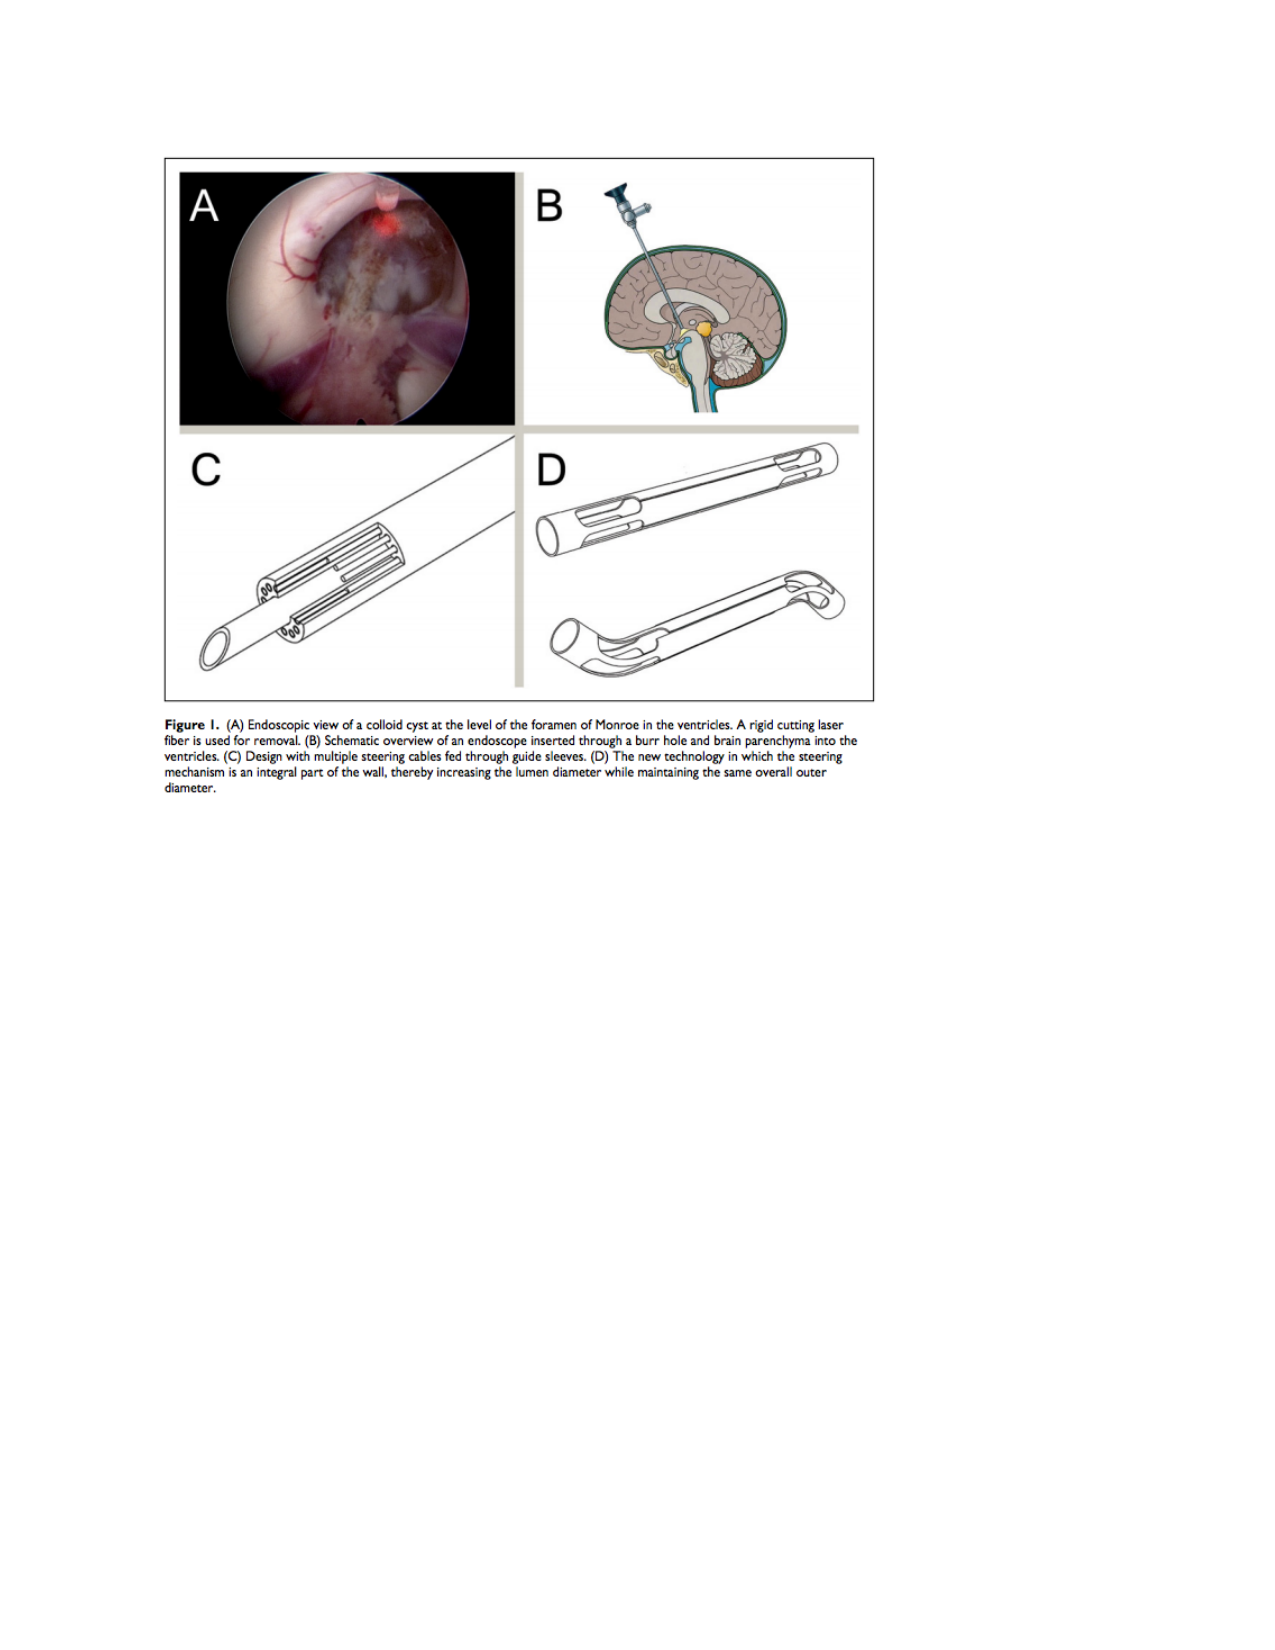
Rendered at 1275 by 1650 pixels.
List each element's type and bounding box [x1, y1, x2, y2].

picture [150, 150, 892, 807]
